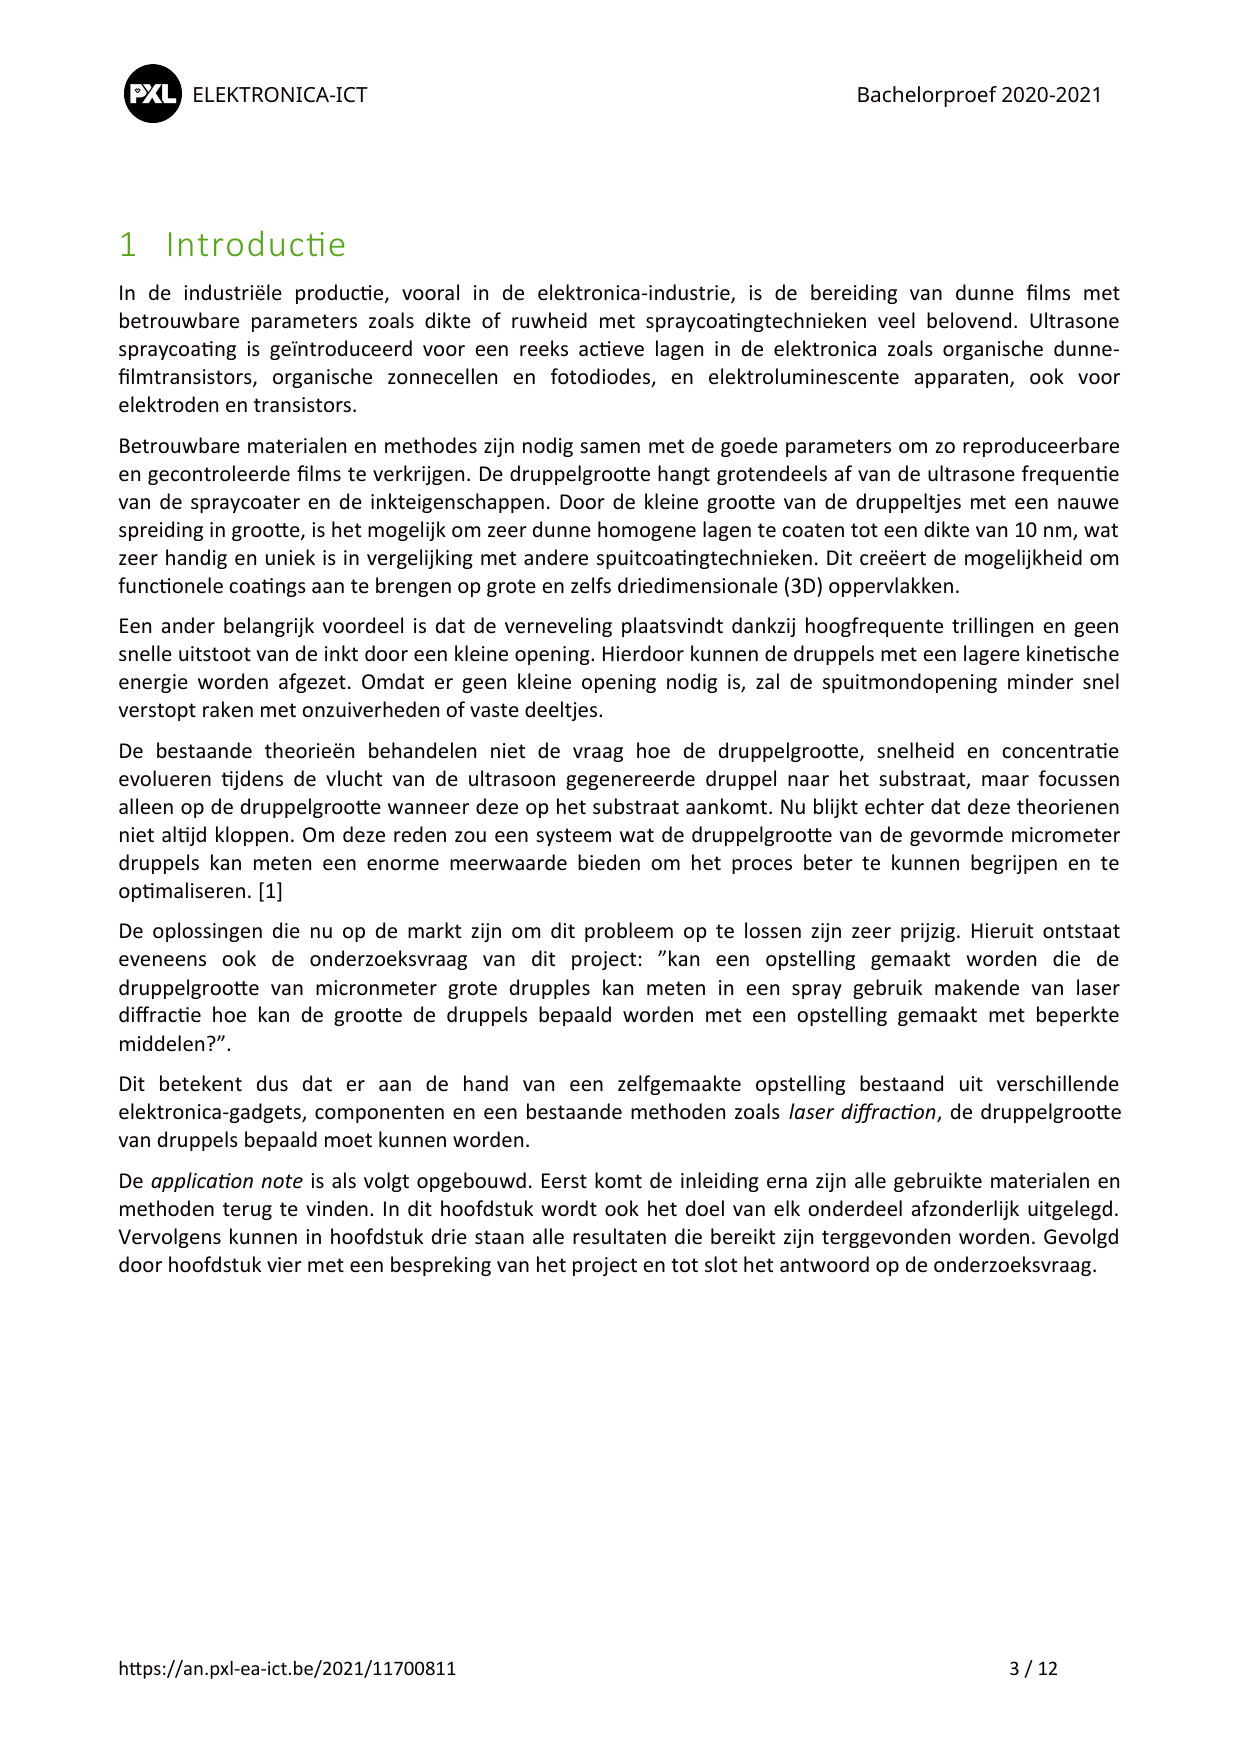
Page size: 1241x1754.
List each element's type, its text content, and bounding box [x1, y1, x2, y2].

subtitle Introductie [118, 220, 1122, 266]
text De bestaande theorieën behandelen niet de vraag hoe de druppelgrootte, snelheid en concentratie evolueren tijdens de vlucht van de ultrasoon gegenereerde druppel naar het substraat, maar focussen alleen op de druppelgrootte wanneer deze op het substraat aankomt. Nu blijkt echter dat deze theorienen niet altijd kloppen. Om deze reden zou een systeem wat de druppelgrootte van de gevormde micrometer druppels kan meten een enorme meerwaarde bieden om het proces beter te kunnen begrijpen en te optimaliseren. [118, 736, 1122, 904]
text Een ander belangrijk voordeel is dat de verneveling plaatsvindt dankzij hoogfrequente trillingen en geen snelle uitstoot van de inkt door een kleine opening. Hierdoor kunnen de druppels met een lagere kinetische energie worden afgezet. Omdat er geen kleine opening nodig is, zal de spuitmondopening minder snel verstopt raken met onzuiverheden of vaste deeltjes. [118, 611, 1122, 723]
text Dit betekent dus dat er aan de hand van een zelfgemaakte opstelling bestaand uit verschillende elektronica-gadgets, componenten en een bestaande methoden zoals laser diffraction, de druppelgrootte van druppels bepaald moet kunnen worden. [118, 1069, 1122, 1153]
text In de industriële productie, vooral in de elektronica-industrie, is de bereiding van dunne films met betrouwbare parameters zoals dikte of ruwheid met spraycoatingtechnieken veel belovend. Ultrasone spraycoating is geïntroduceerd voor een reeks actieve lagen in de elektronica zoals organische dunne-filmtransistors, organische zonnecellen en fotodiodes, en elektroluminescente apparaten, ook voor elektroden en transistors. [118, 278, 1122, 418]
text De oplossingen die nu op de markt zijn om dit probleem op te lossen zijn zeer prijzig. Hieruit ontstaat eveneens ook de onderzoeksvraag van dit project: ”kan een opstelling gemaakt worden die de druppelgrootte van micronmeter grote drupples kan meten in een spray gebruik makende van laser diffractie hoe kan de grootte de druppels bepaald worden met een opstelling gemaakt met beperkte middelen?”. [118, 917, 1122, 1057]
text Betrouwbare materialen en methodes zijn nodig samen met de goede parameters om zo reproduceerbare en gecontroleerde films te verkrijgen. De druppelgrootte hangt grotendeels af van de ultrasone frequentie van de spraycoater en de inkteigenschappen. Door de kleine grootte van de druppeltjes met een nauwe spreiding in grootte, is het mogelijk om zeer dunne homogene lagen te coaten tot een dikte van 10 nm, wat zeer handig en uniek is in vergelijking met andere spuitcoatingtechnieken. Dit creëert de mogelijkheid om functionele coatings aan te brengen op grote en zelfs driedimensionale (3D) oppervlakken. [118, 431, 1122, 599]
picture [118, 59, 188, 129]
text De application note is als volgt opgebouwd. Eerst komt de inleiding erna zijn alle gebruikte materialen en methoden terug te vinden. In dit hoofdstuk wordt ook het doel van elk onderdeel afzonderlijk uitgelegd. Vervolgens kunnen in hoofdstuk drie staan alle resultaten die bereikt zijn terggevonden worden. Gevolgd door hoofdstuk vier met een bespreking van het project en tot slot het antwoord op de onderzoeksvraag. [118, 1166, 1122, 1278]
